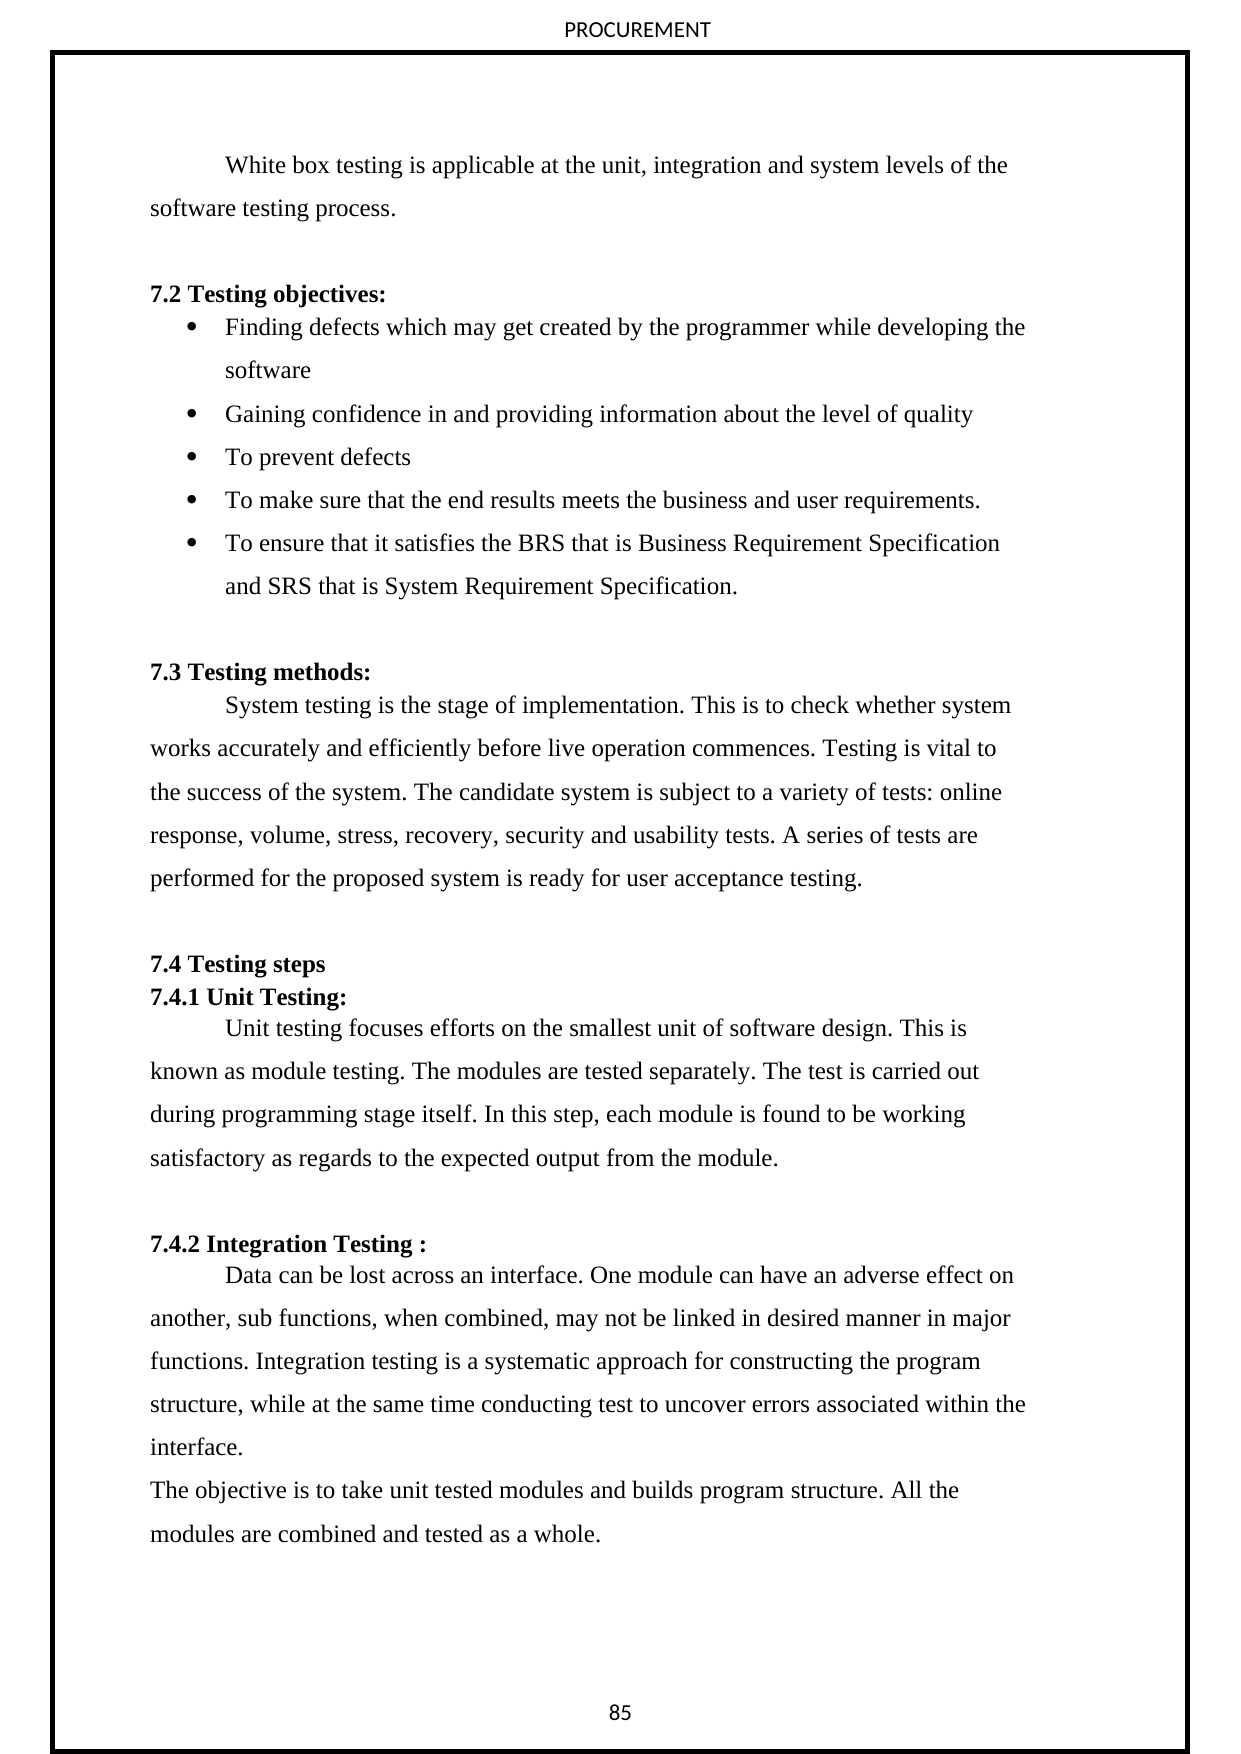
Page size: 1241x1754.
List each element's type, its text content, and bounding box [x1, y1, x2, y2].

list To ensure that it satisfies the BRS that is Business Requirement Specification and SRS that is System Requirement Specification. [187, 528, 1031, 600]
text Unit testing focuses efforts on the smallest unit of software design. This is known as module testing. The modules are tested separately. The test is carried out during programming stage itself. In this step, each module is found to be working satisfactory as regards to the expected output from the module. [150, 1013, 1031, 1171]
subtitle 7.4.2 Integration Testing : [150, 1229, 1090, 1258]
subtitle 7.2 Testing objectives: [150, 279, 1090, 308]
list Finding defects which may get created by the programmer while developing the software [187, 312, 1031, 384]
text The objective is to take unit tested modules and builds program structure. All the modules are combined and tested as a whole. [150, 1476, 1031, 1547]
text Data can be lost across an interface. One module can have an adverse effect on another, sub functions, when combined, may not be linked in desired manner in major functions. Integration testing is a systematic approach for constructing the program structure, while at the same time conducting test to uncover errors associated within the interface. [150, 1260, 1031, 1461]
list To prevent defects [187, 442, 1031, 471]
subtitle 7.4.1 Unit Testing: [150, 982, 1090, 1011]
text White box testing is applicable at the unit, integration and system levels of the software testing process. [150, 150, 1031, 222]
subtitle 7.3 Testing methods: [150, 657, 1090, 686]
list Gaining confidence in and providing information about the level of quality [187, 399, 1031, 427]
list To make sure that the end results meets the business and user requirements. [187, 485, 1031, 514]
text System testing is the stage of implementation. This is to check whether system works accurately and efficiently before live operation commences. Testing is vital to the success of the system. The candidate system is subject to a variety of tests: online response, volume, stress, recovery, security and usability tests. A series of tests are performed for the proposed system is ready for user acceptance testing. [150, 690, 1031, 892]
subtitle 7.4 Testing steps [150, 949, 1090, 978]
